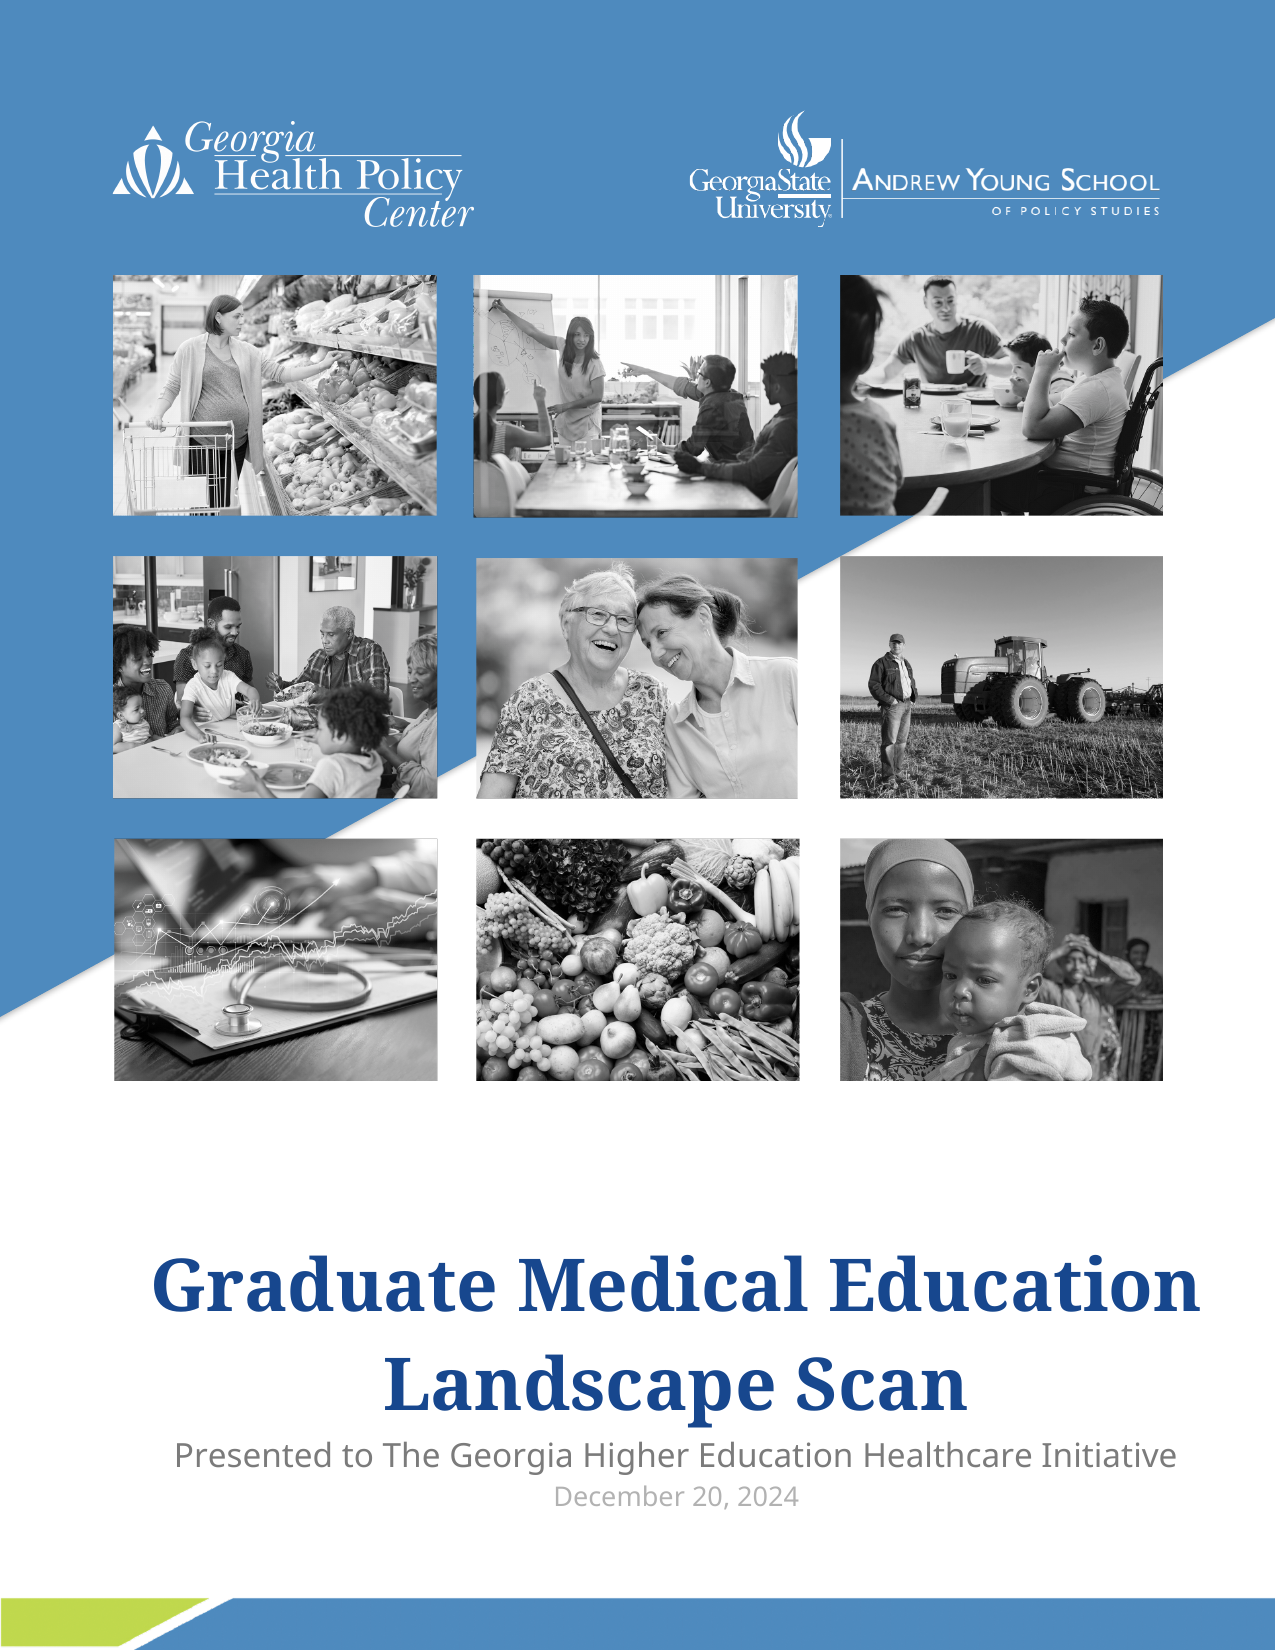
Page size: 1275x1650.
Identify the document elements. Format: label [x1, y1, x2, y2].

picture [113, 275, 1163, 1081]
picture [112, 121, 474, 227]
picture [0, 1597, 1275, 1650]
